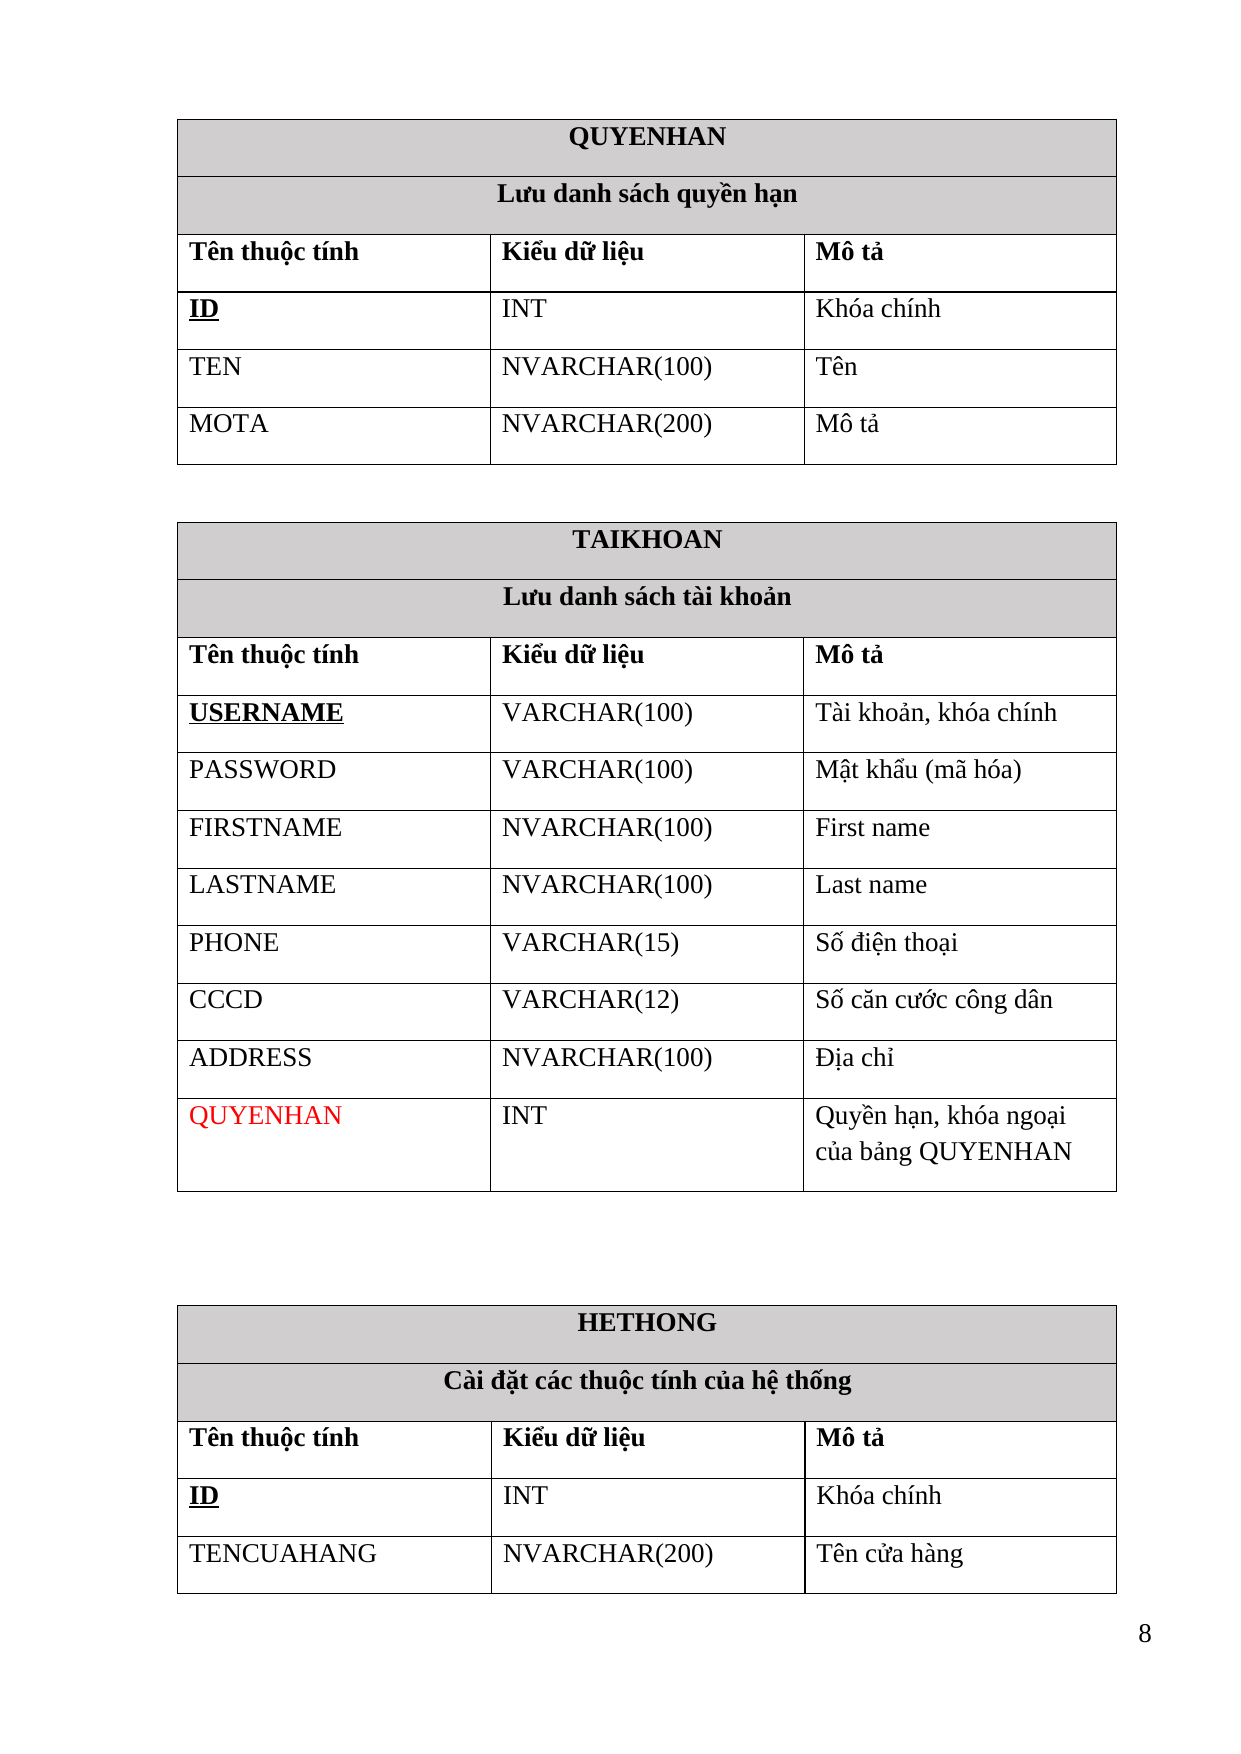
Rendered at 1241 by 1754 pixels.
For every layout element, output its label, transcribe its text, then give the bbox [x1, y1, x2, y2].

table_cell NVARCHAR(200) [492, 1537, 804, 1593]
table_cell INT [491, 1099, 803, 1191]
table_cell Tên cửa hàng [806, 1537, 1116, 1593]
table_cell VARCHAR(100) [491, 696, 803, 752]
table_cell VARCHAR(12) [491, 984, 803, 1040]
table_cell LASTNAME [178, 869, 490, 925]
table_cell TENCUAHANG [178, 1537, 491, 1593]
table_cell Tên thuộc tính [178, 235, 490, 291]
table_header TAIKHOAN [178, 523, 1116, 579]
table_cell Mô tả [805, 235, 1116, 291]
table_cell Mô tả [805, 408, 1116, 464]
table_header HETHONG [178, 1306, 1116, 1363]
table_cell Quyền hạn, khóa ngoại của bảng QUYENHAN [804, 1099, 1116, 1191]
table_cell Địa chỉ [804, 1041, 1116, 1098]
table_cell INT [491, 293, 804, 349]
table_cell Khóa chính [805, 293, 1116, 349]
table_cell Tên thuộc tính [178, 638, 490, 694]
table_cell VARCHAR(15) [491, 926, 803, 983]
table_cell Mật khẩu (mã hóa) [804, 753, 1116, 810]
table_cell ID [178, 1479, 491, 1536]
table_cell ADDRESS [178, 1041, 490, 1098]
table_cell ID [178, 293, 490, 349]
table_cell NVARCHAR(100) [491, 350, 804, 407]
table_cell QUYENHAN [178, 1099, 490, 1191]
table_cell USERNAME [178, 696, 490, 752]
table_cell Lưu danh sách tài khoản [178, 580, 1116, 637]
table_header QUYENHAN [178, 120, 1116, 176]
table_cell Kiểu dữ liệu [491, 638, 803, 694]
table_cell Số điện thoại [804, 926, 1116, 983]
table_cell Kiểu dữ liệu [492, 1422, 804, 1478]
table_cell PHONE [178, 926, 490, 983]
table_cell NVARCHAR(100) [491, 869, 803, 925]
table_cell NVARCHAR(100) [491, 1041, 803, 1098]
table_cell Mô tả [804, 638, 1116, 694]
table_cell PASSWORD [178, 753, 490, 810]
table_cell MOTA [178, 408, 490, 464]
table_cell INT [492, 1479, 804, 1536]
table_cell TEN [178, 350, 490, 407]
table_cell First name [804, 811, 1116, 867]
table_cell Số căn cước công dân [804, 984, 1116, 1040]
table_cell Tên [805, 350, 1116, 407]
table_cell Tài khoản, khóa chính [804, 696, 1116, 752]
table_cell NVARCHAR(100) [491, 811, 803, 867]
table_cell FIRSTNAME [178, 811, 490, 867]
table_cell Khóa chính [806, 1479, 1116, 1536]
table_cell VARCHAR(100) [491, 753, 803, 810]
table_cell Mô tả [806, 1422, 1116, 1478]
table_cell Cài đặt các thuộc tính của hệ thống [178, 1364, 1116, 1421]
table_cell Tên thuộc tính [178, 1422, 491, 1478]
table_cell Kiểu dữ liệu [491, 235, 804, 291]
table_cell Lưu danh sách quyền hạn [178, 177, 1116, 234]
table_cell NVARCHAR(200) [491, 408, 804, 464]
table_cell CCCD [178, 984, 490, 1040]
table_cell Last name [804, 869, 1116, 925]
